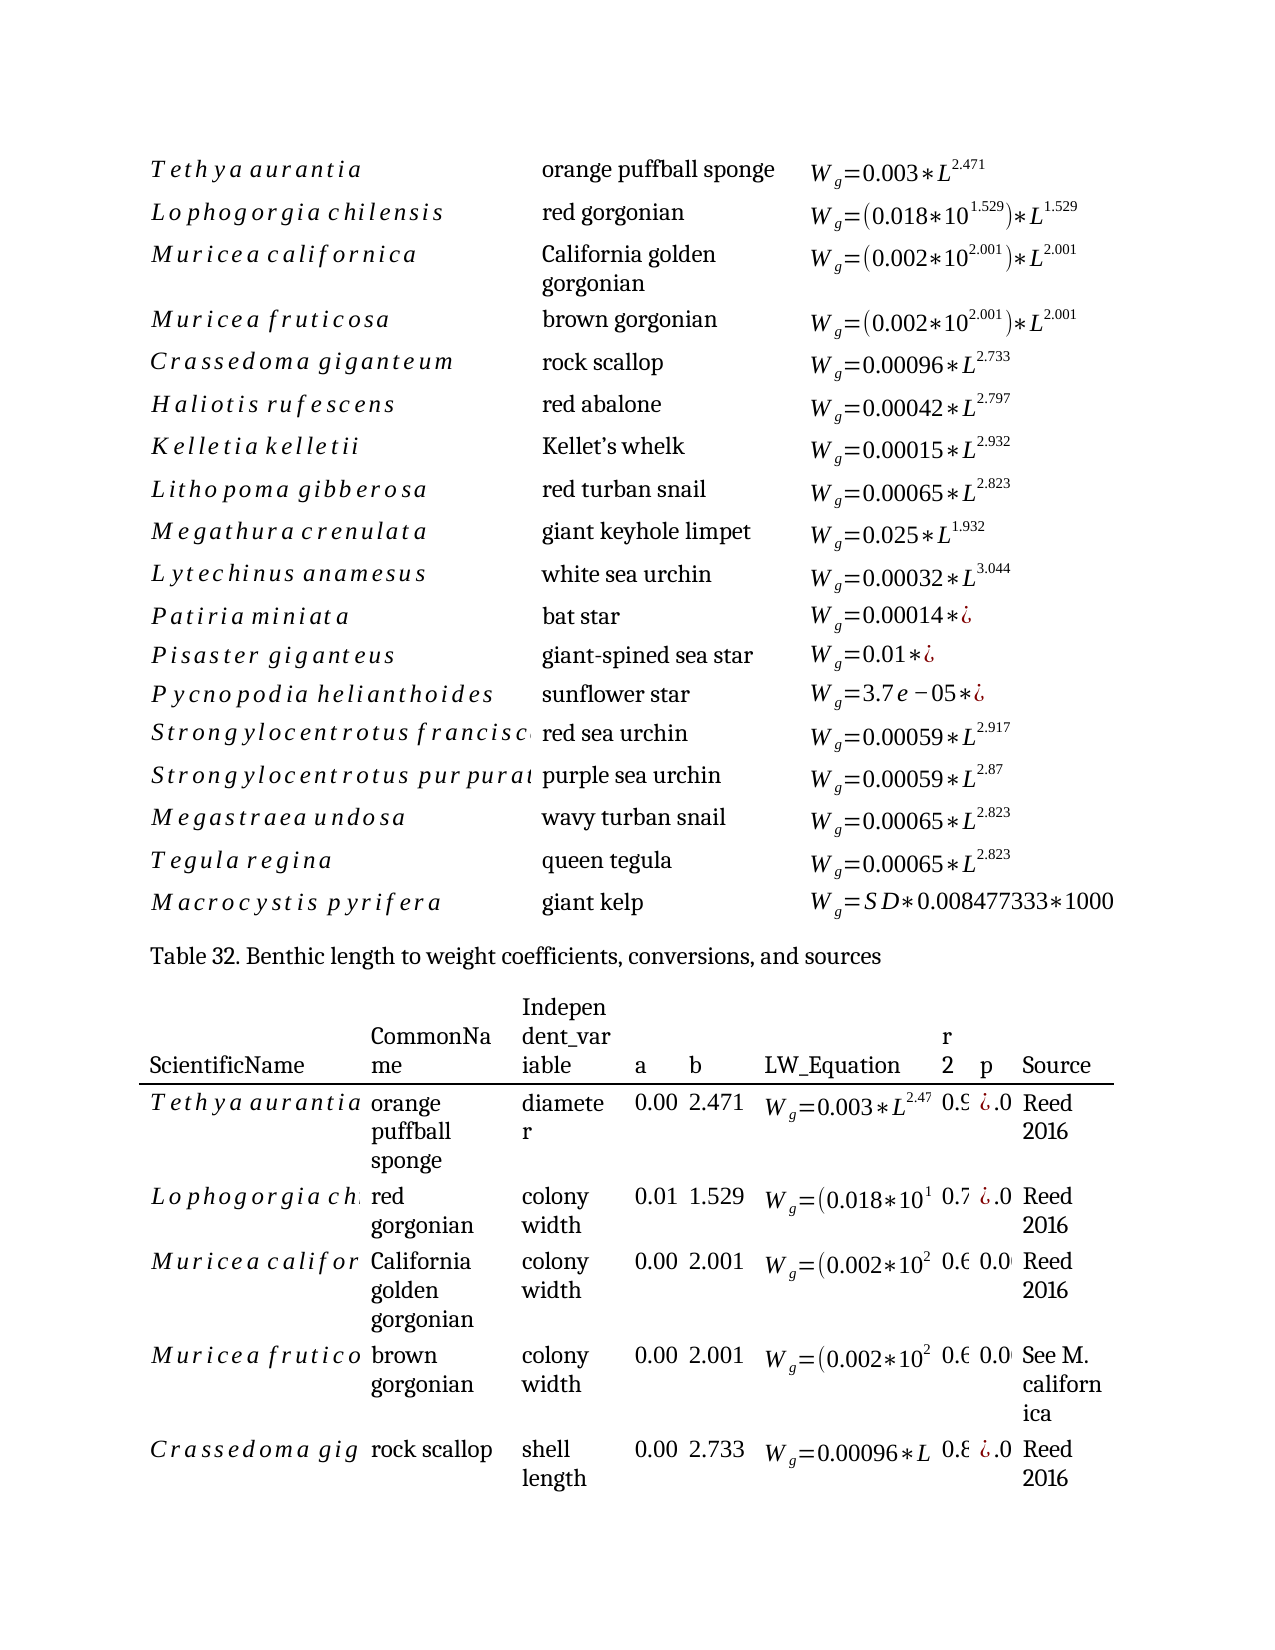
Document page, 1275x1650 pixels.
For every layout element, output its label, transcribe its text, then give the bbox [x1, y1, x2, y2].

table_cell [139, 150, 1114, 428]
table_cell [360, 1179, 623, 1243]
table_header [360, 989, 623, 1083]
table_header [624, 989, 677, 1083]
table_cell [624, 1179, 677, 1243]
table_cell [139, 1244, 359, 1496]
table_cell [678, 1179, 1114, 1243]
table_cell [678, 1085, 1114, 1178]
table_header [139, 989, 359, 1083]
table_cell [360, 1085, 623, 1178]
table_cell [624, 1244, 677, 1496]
text Table 32. Benthic length to weight coefficients, conversions, and sources [150, 942, 1125, 971]
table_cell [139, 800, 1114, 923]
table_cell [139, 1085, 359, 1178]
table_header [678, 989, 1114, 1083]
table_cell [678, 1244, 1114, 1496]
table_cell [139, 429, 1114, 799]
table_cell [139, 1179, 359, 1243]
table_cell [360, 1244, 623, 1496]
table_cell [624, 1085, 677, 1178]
